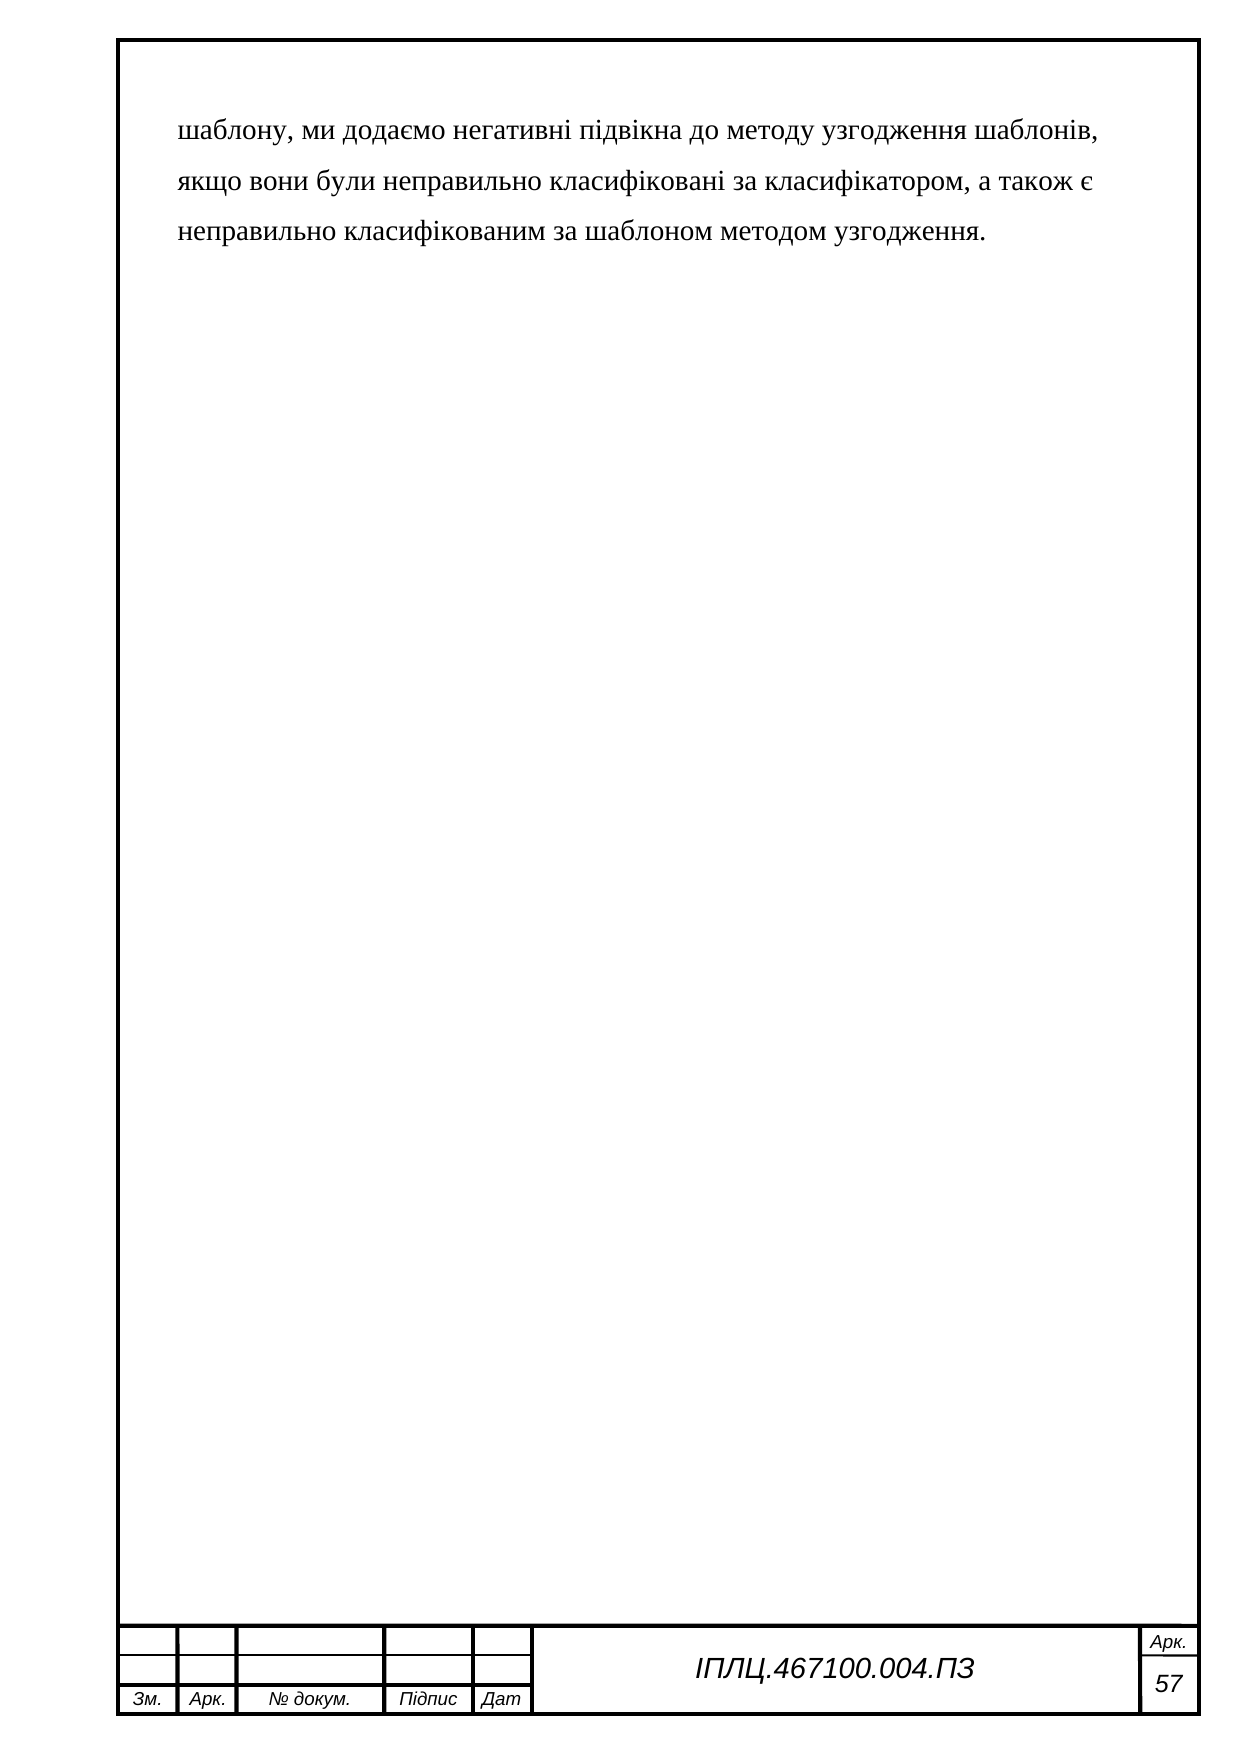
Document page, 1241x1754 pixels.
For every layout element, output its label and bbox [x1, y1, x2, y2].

text [177, 112, 1152, 247]
